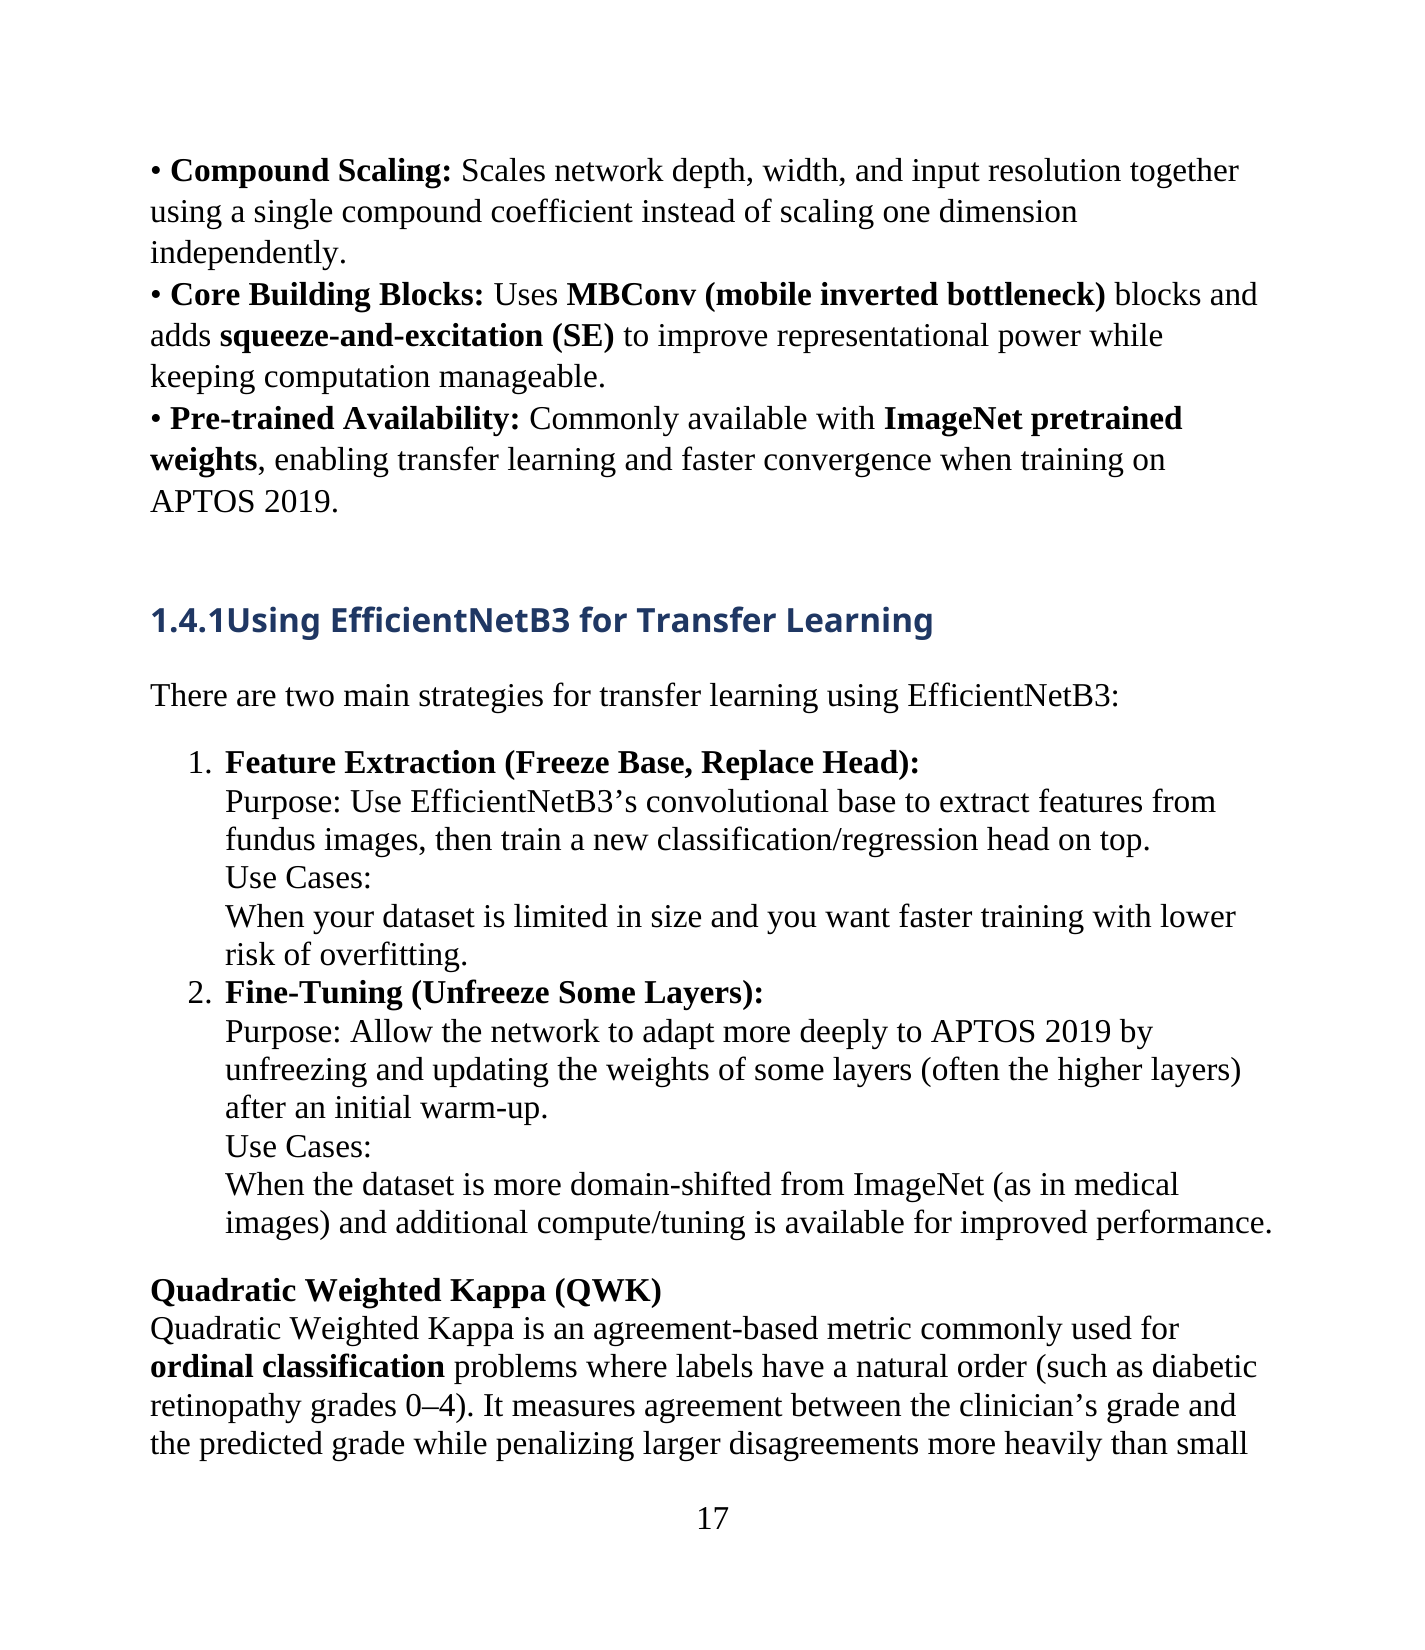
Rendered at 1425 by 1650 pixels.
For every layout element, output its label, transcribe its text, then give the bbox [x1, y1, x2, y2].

list Feature Extraction (Freeze Base, Replace Head): Purpose: Use EfficientNetB3’s convolutional base to extract features from fundus images, then train a new classification/regression head on top. Use Cases: When your dataset is limited in size and you want faster training with lower risk of overfitting. [187, 742, 1275, 972]
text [150, 150, 1275, 519]
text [150, 1270, 1275, 1462]
text There are two main strategies for transfer learning using EfficientNetB3: [150, 675, 1275, 713]
list Fine-Tuning (Unfreeze Some Layers): Purpose: Allow the network to adapt more deeply to APTOS 2019 by unfreezing and updating the weights of some layers (often the higher layers) after an initial warm-up. Use Cases: When the dataset is more domain-shifted from ImageNet (as in medical images) and additional compute/tuning is available for improved performance. [187, 972, 1275, 1241]
subtitle 1.4.1Using EfficientNetB3 for Transfer Learning [150, 597, 1275, 642]
